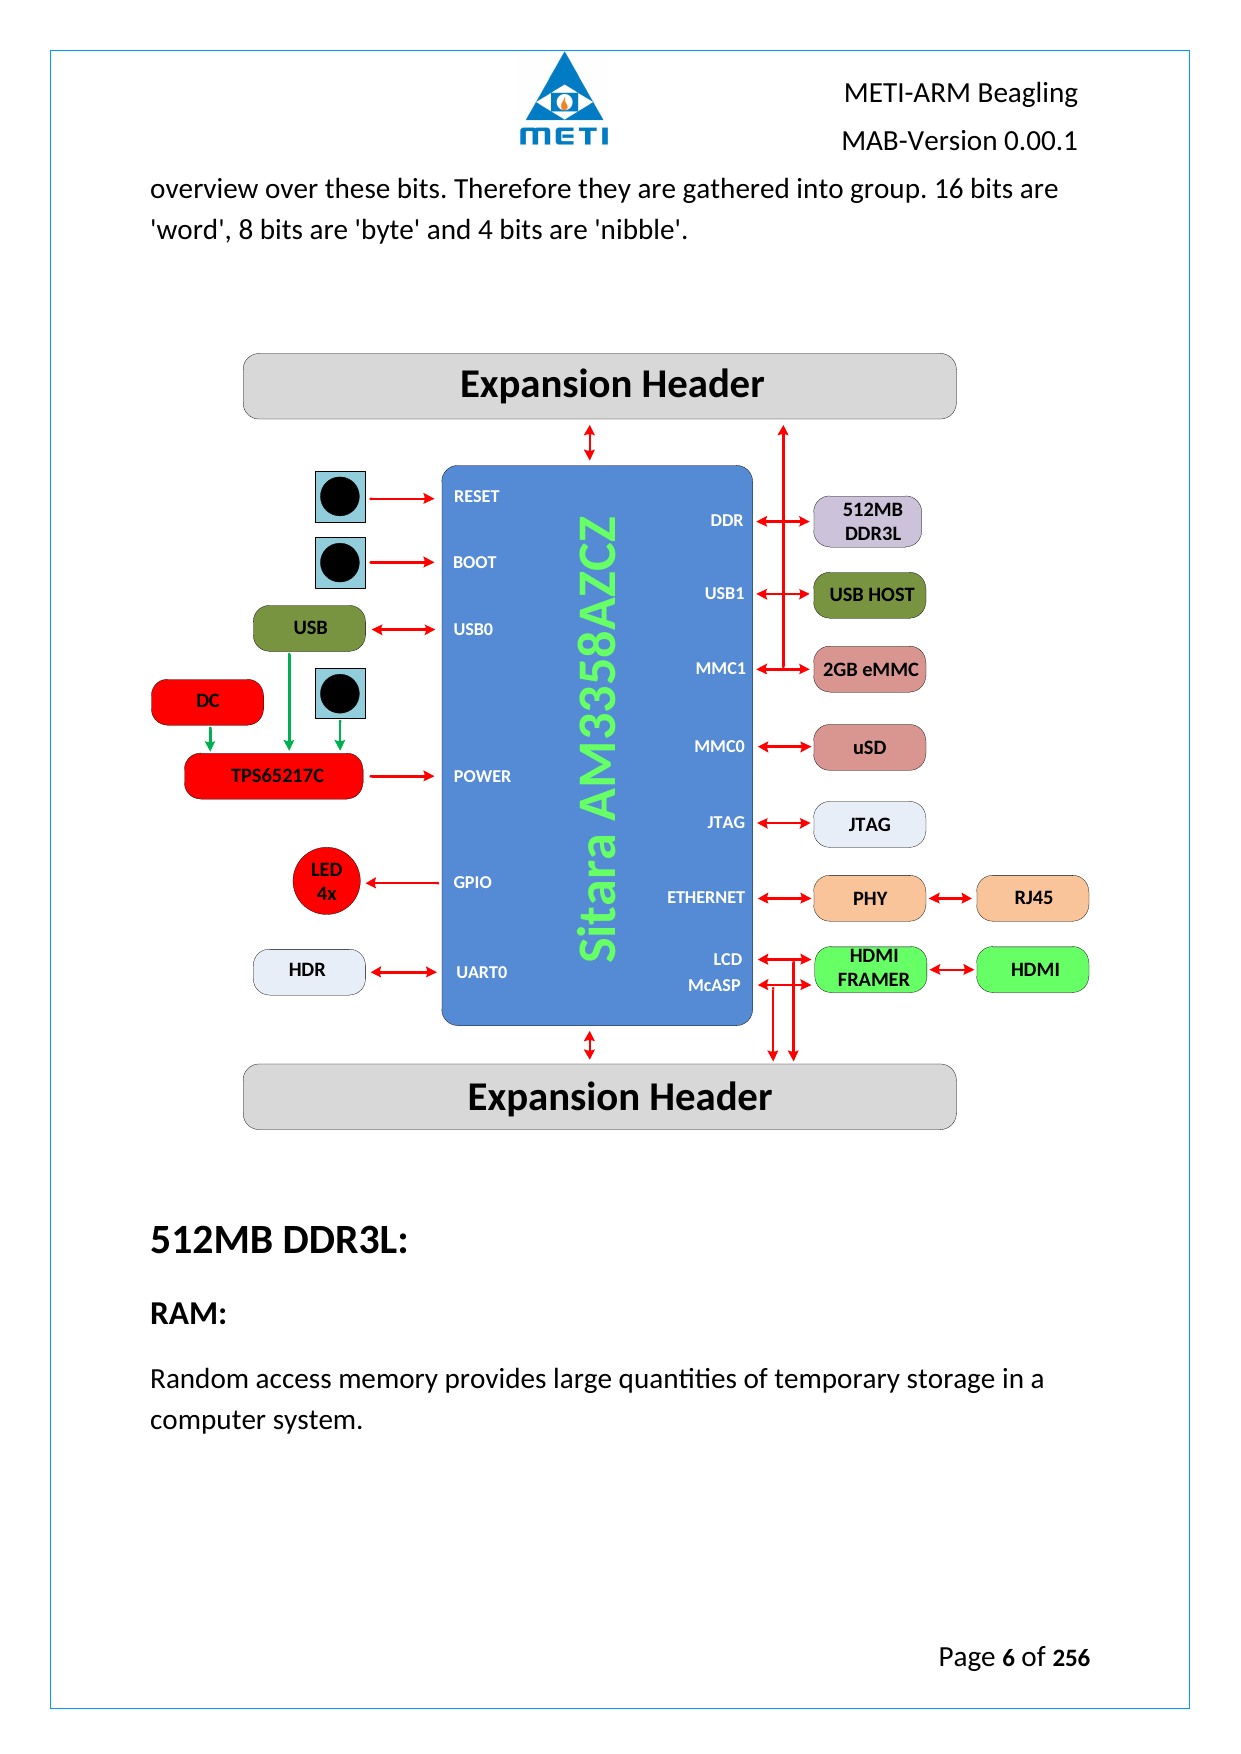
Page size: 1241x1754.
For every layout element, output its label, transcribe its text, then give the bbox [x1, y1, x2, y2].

text 512MB DDR3L: [150, 1213, 1090, 1264]
picture [519, 51, 609, 146]
text RAM: [150, 1292, 1090, 1333]
text Random access memory provides large quantities of temporary storage in a computer system. [150, 1360, 1090, 1436]
